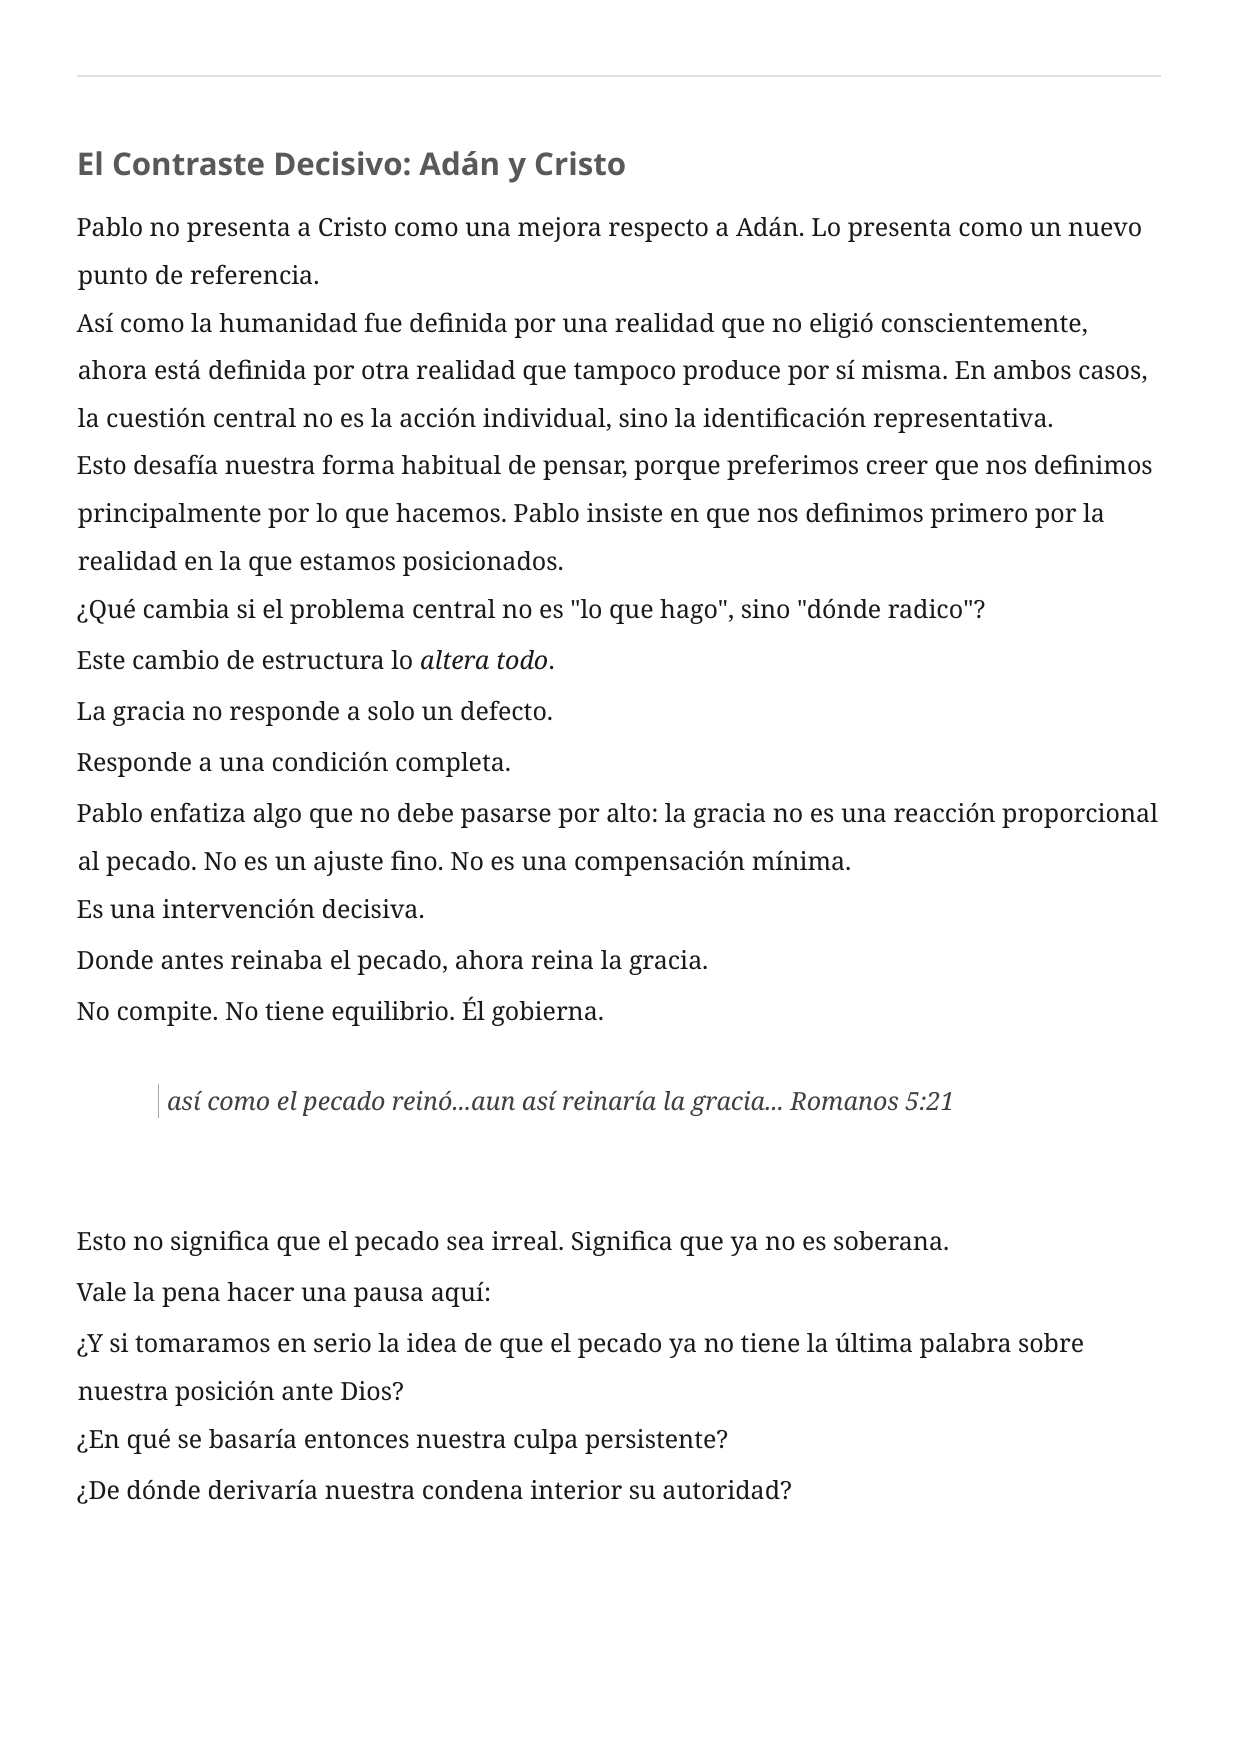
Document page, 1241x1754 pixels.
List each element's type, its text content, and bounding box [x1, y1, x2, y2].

text así como el pecado reinó...aun así reinaría la gracia... Romanos 5:21 [159, 1084, 1073, 1118]
text Vale la pena hacer una pausa aquí: [76, 1274, 1163, 1308]
text No compite. No tiene equilibrio. Él gobierna. [76, 994, 1163, 1028]
text Responde a una condición completa. [76, 745, 1163, 779]
text ¿De dónde derivaría nuestra condena interior su autoridad? [76, 1472, 1163, 1507]
subtitle El Contraste Decisivo: Adán y Cristo [77, 142, 1093, 185]
text Es una intervención decisiva. [76, 892, 1163, 926]
text Esto desafía nuestra forma habitual de pensar, porque preferimos creer que nos definimos principalmente por lo que hacemos. Pablo insiste en que nos definimos primero por la realidad en la que estamos posicionados. [76, 447, 1163, 578]
text ¿Y si tomaramos en serio la idea de que el pecado ya no tiene la última palabra sobre nuestra posición ante Dios? [76, 1325, 1163, 1407]
text Pablo enfatiza algo que no debe pasarse por alto: la gracia no es una reacción proporcional al pecado. No es un ajuste fino. No es una compensación mínima. [76, 796, 1163, 878]
text Pablo no presenta a Cristo como una mejora respecto a Adán. Lo presenta como un nuevo punto de referencia. [76, 209, 1163, 292]
text Así como la humanidad fue definida por una realidad que no eligió conscientemente, ahora está definida por otra realidad que tampoco produce por sí misma. En ambos casos, la cuestión central no es la acción individual, sino la identificación representativa. [76, 306, 1163, 434]
text Este cambio de estructura lo altera todo. [76, 643, 1163, 677]
text La gracia no responde a solo un defecto. [76, 694, 1163, 728]
text Esto no significa que el pecado sea irreal. Significa que ya no es soberana. [76, 1223, 1163, 1257]
text Donde antes reinaba el pecado, ahora reina la gracia. [76, 943, 1163, 977]
text ¿Qué cambia si el problema central no es "lo que hago", sino "dónde radico"? [76, 592, 1163, 626]
text ¿En qué se basaría entonces nuestra culpa persistente? [76, 1421, 1163, 1456]
